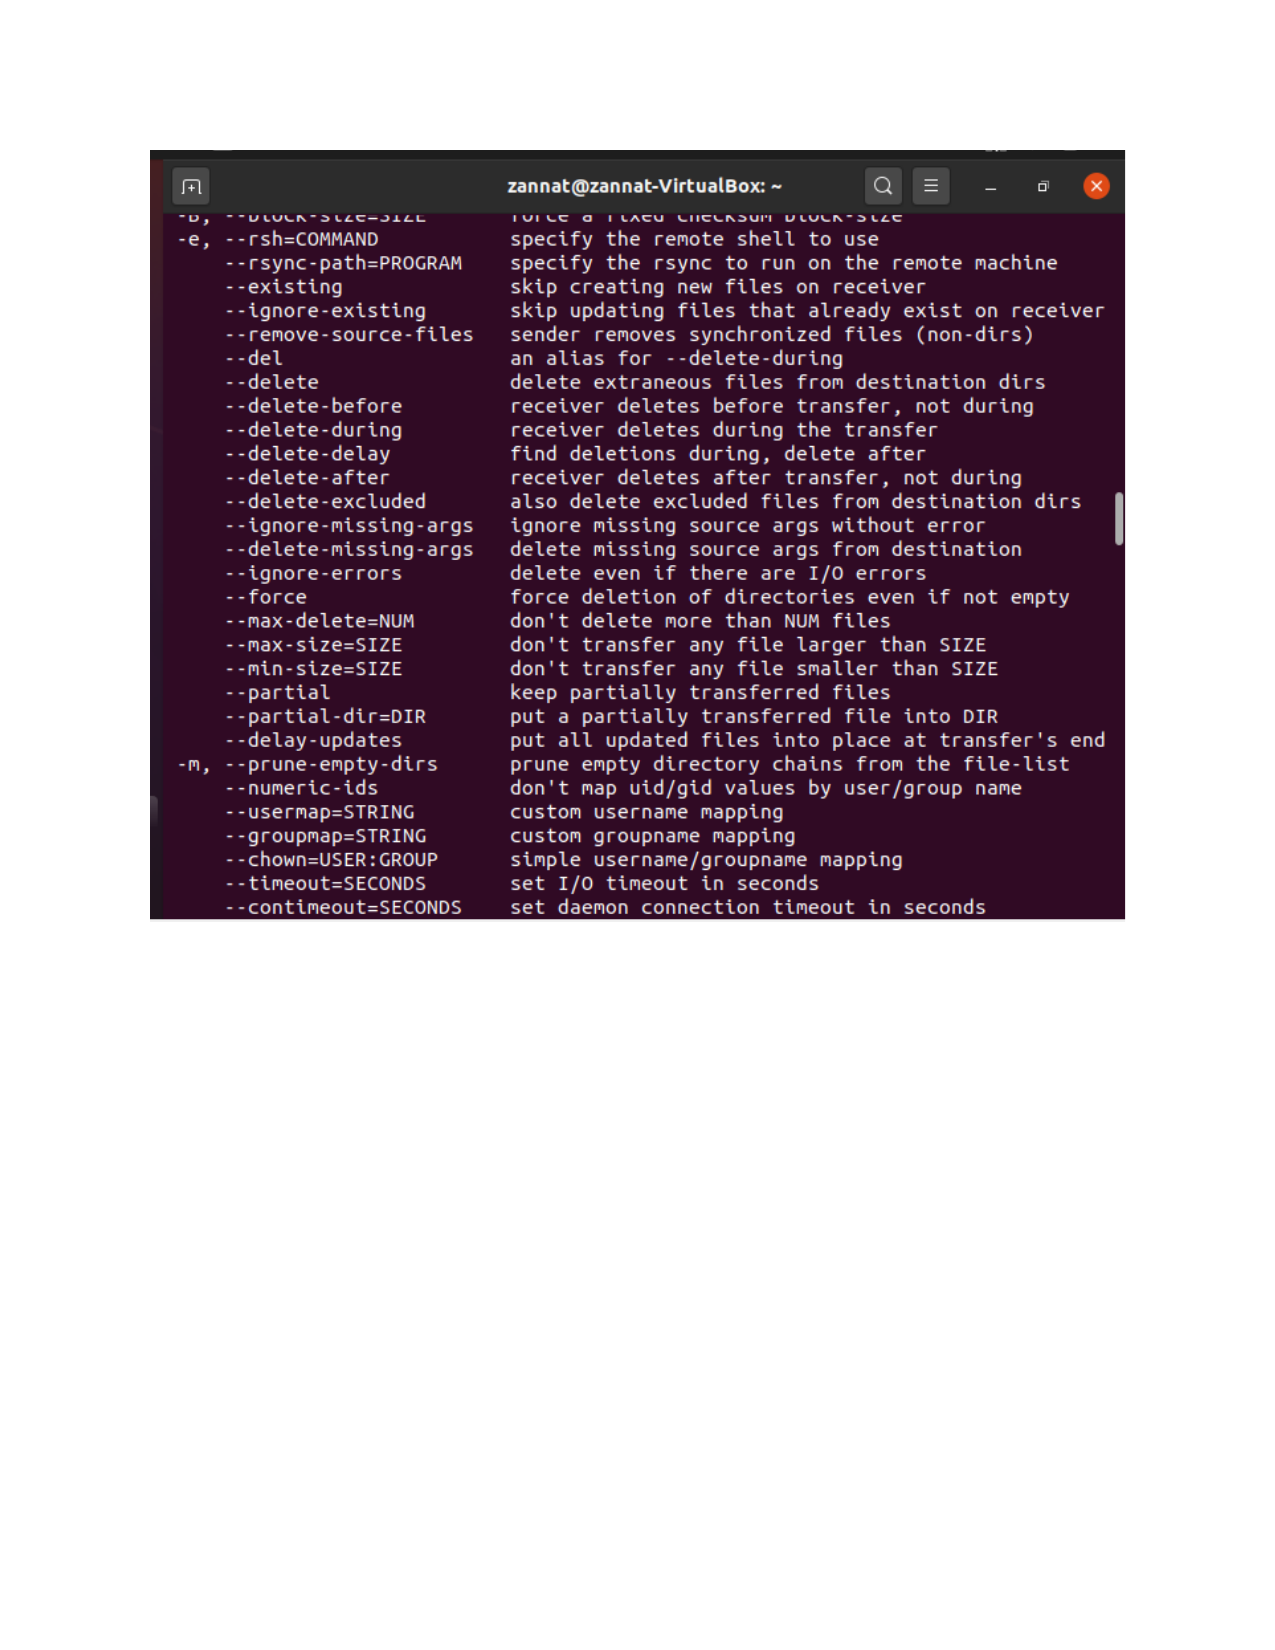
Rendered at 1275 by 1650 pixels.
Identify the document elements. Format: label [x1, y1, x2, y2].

picture [150, 150, 1125, 922]
